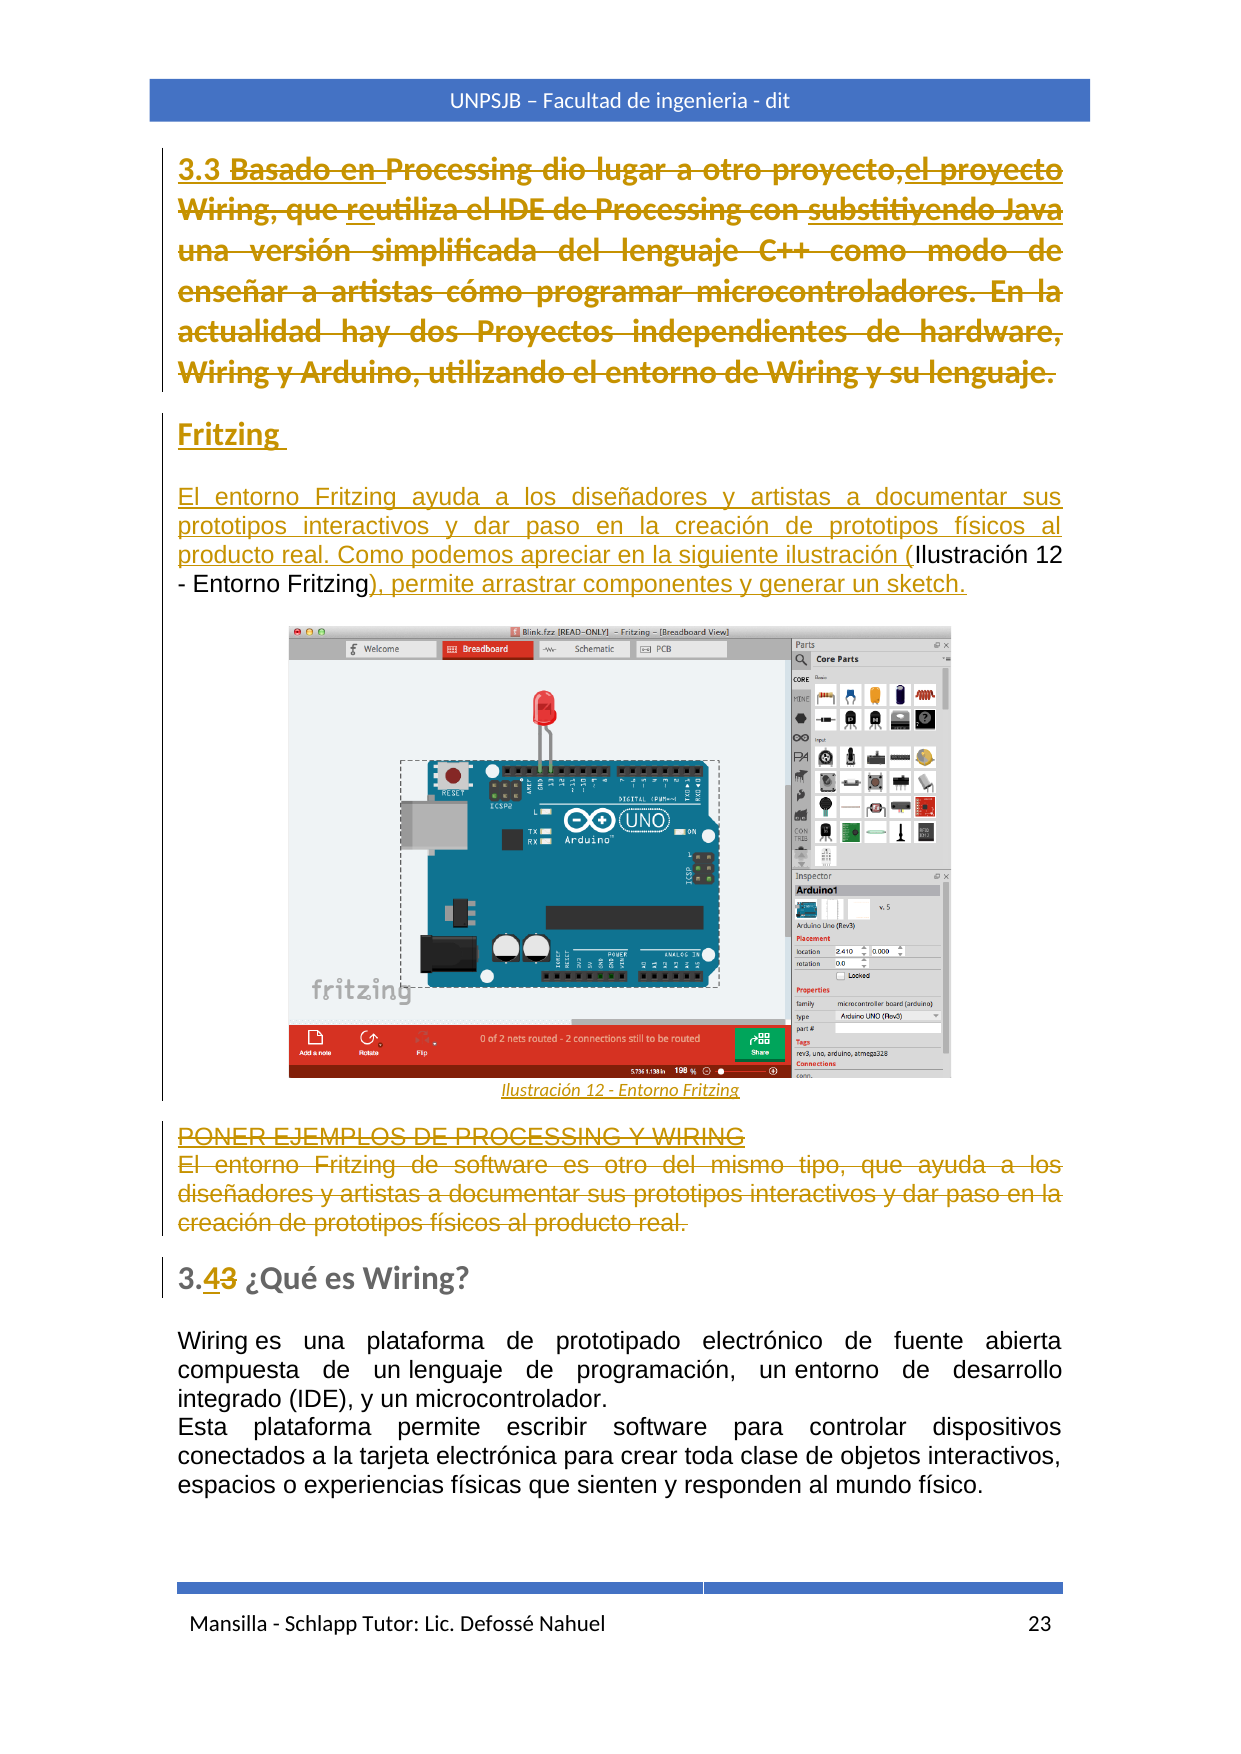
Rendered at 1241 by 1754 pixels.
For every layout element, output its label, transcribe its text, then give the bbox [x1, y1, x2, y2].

text 12 [177, 1078, 1063, 1101]
text 12 [177, 482, 1063, 507]
text Wiring es una plataforma de prototipado electrónico de fuente abierta compuesta de un lenguaje de programación, un entorno de desarrollo integrado (IDE), y un microcontrolador. [177, 1326, 1063, 1412]
picture [288, 626, 952, 1078]
subtitle 3. ¿Qué es Wiring? [177, 1257, 1063, 1298]
text Esta plataforma permite escribir software para controlar dispositivos conectados a la tarjeta electrónica para crear toda clase de objetos interactivos, espacios o experiencias físicas que sienten y responden al mundo físico. [177, 1412, 1063, 1498]
text 12 [177, 508, 1063, 597]
